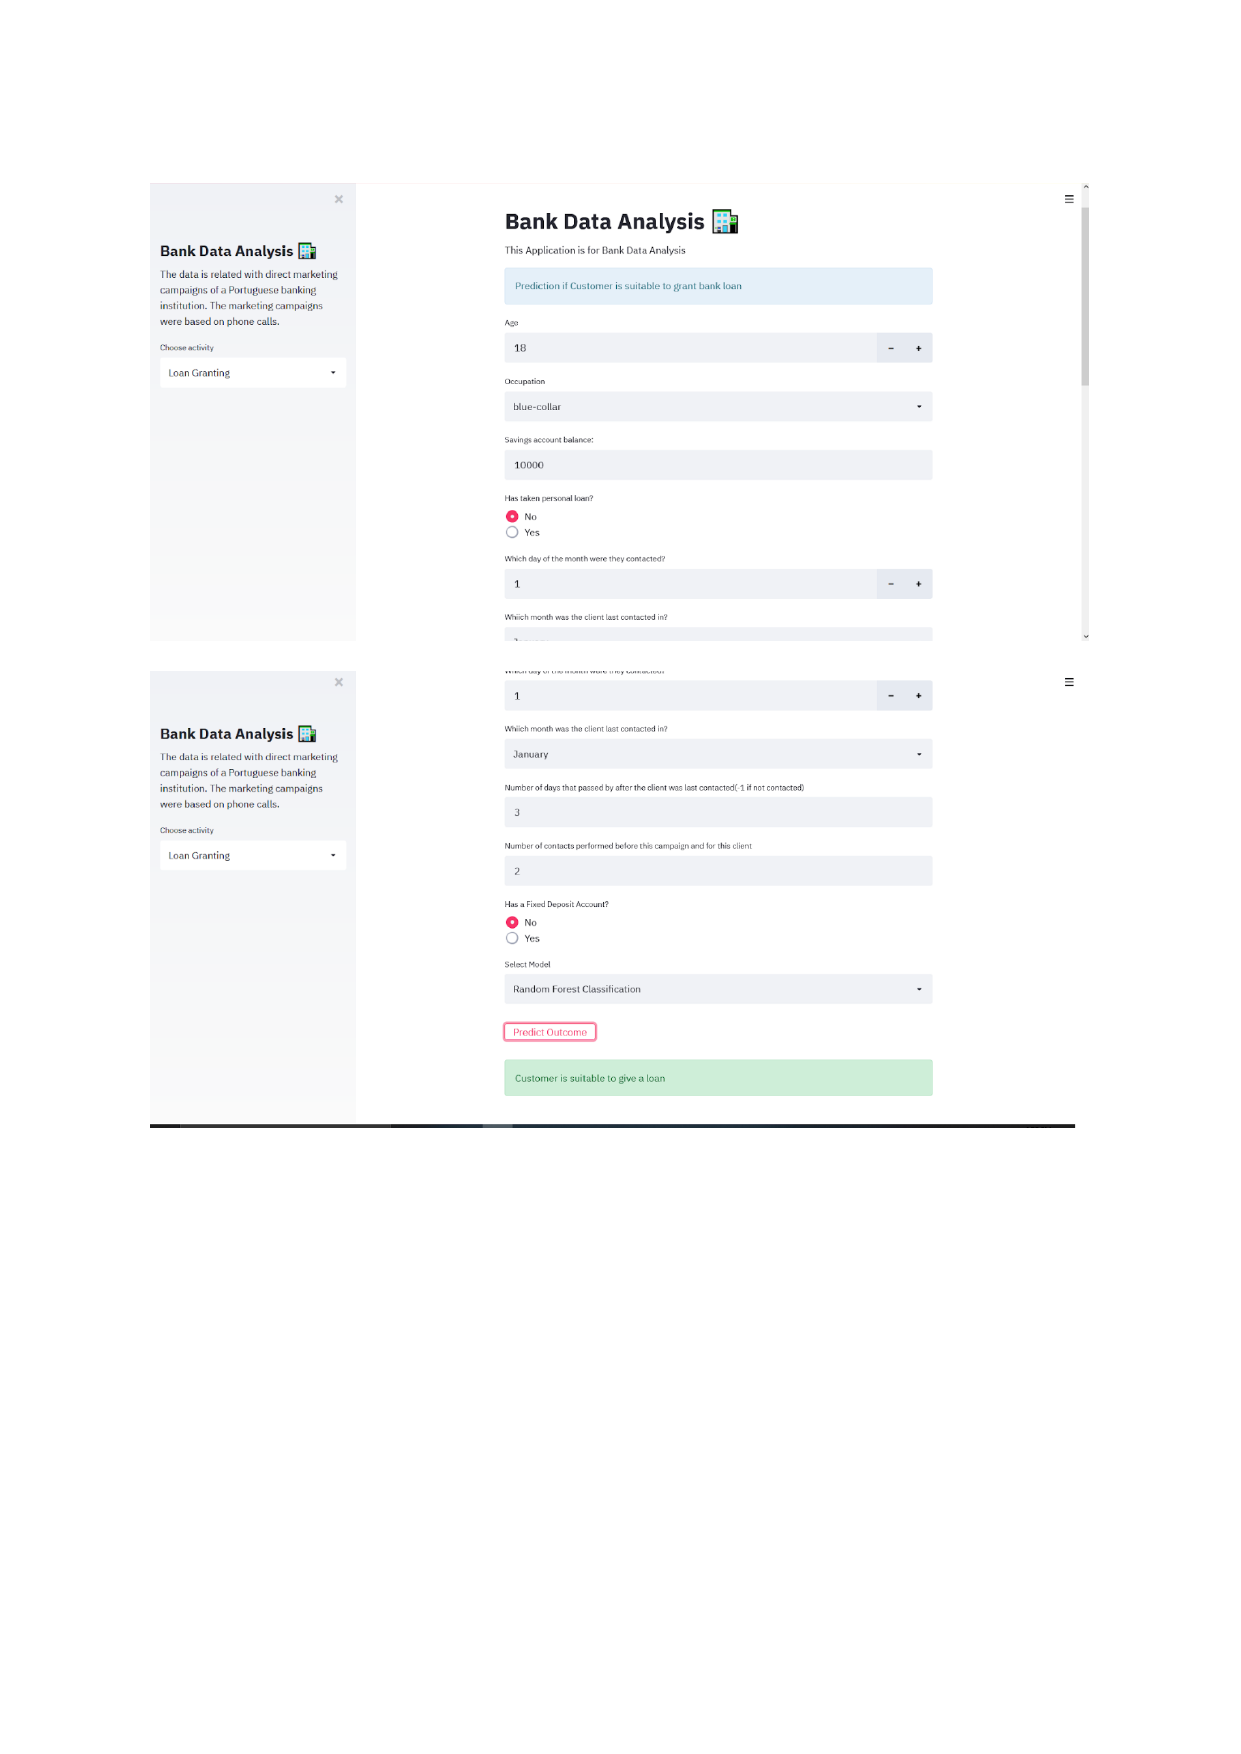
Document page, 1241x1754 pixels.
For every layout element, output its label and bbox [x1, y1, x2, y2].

picture [150, 671, 1075, 1128]
picture [150, 183, 1089, 641]
